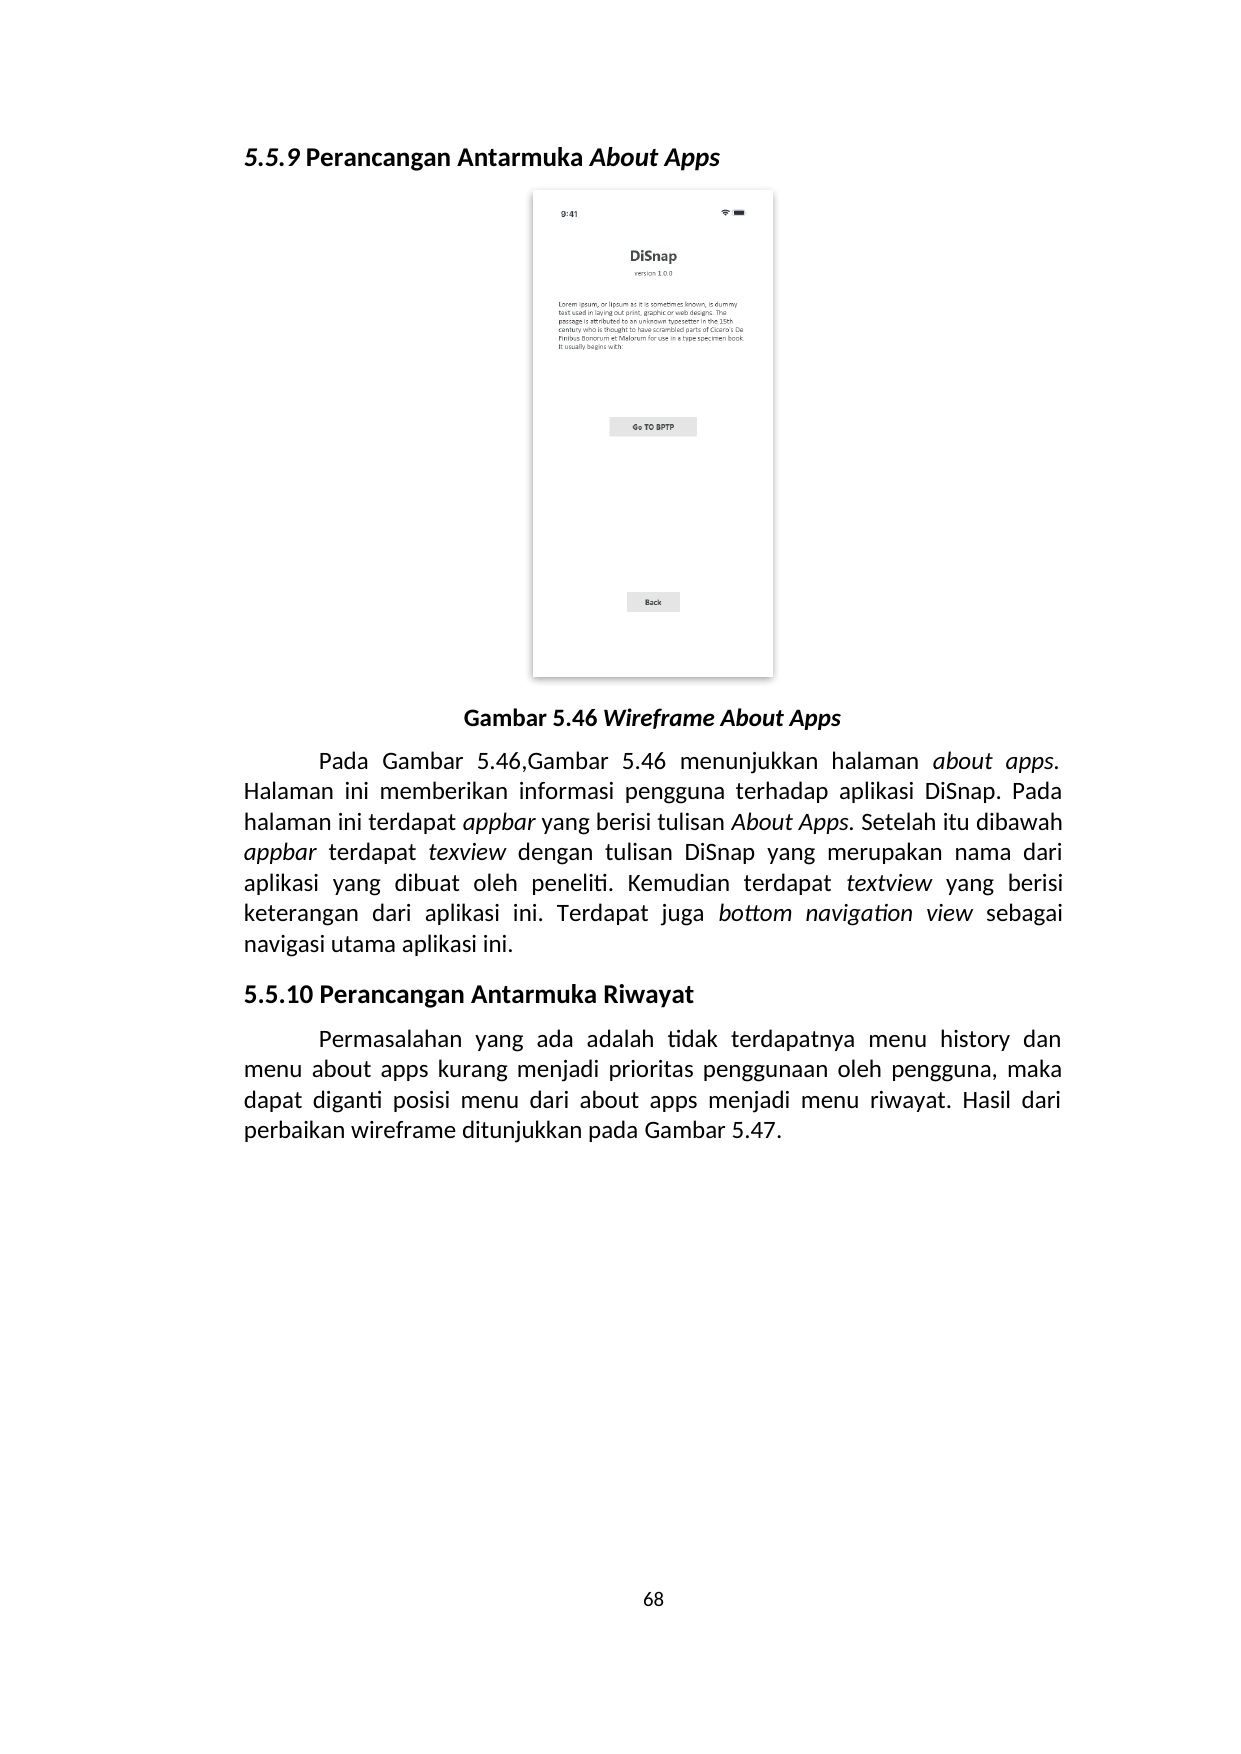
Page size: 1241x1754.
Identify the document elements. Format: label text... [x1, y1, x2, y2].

picture [547, 205, 759, 662]
subtitle Perancangan Antarmuka Riwayat [244, 977, 1063, 1010]
subtitle Perancangan Antarmuka About Apps [244, 141, 1063, 174]
